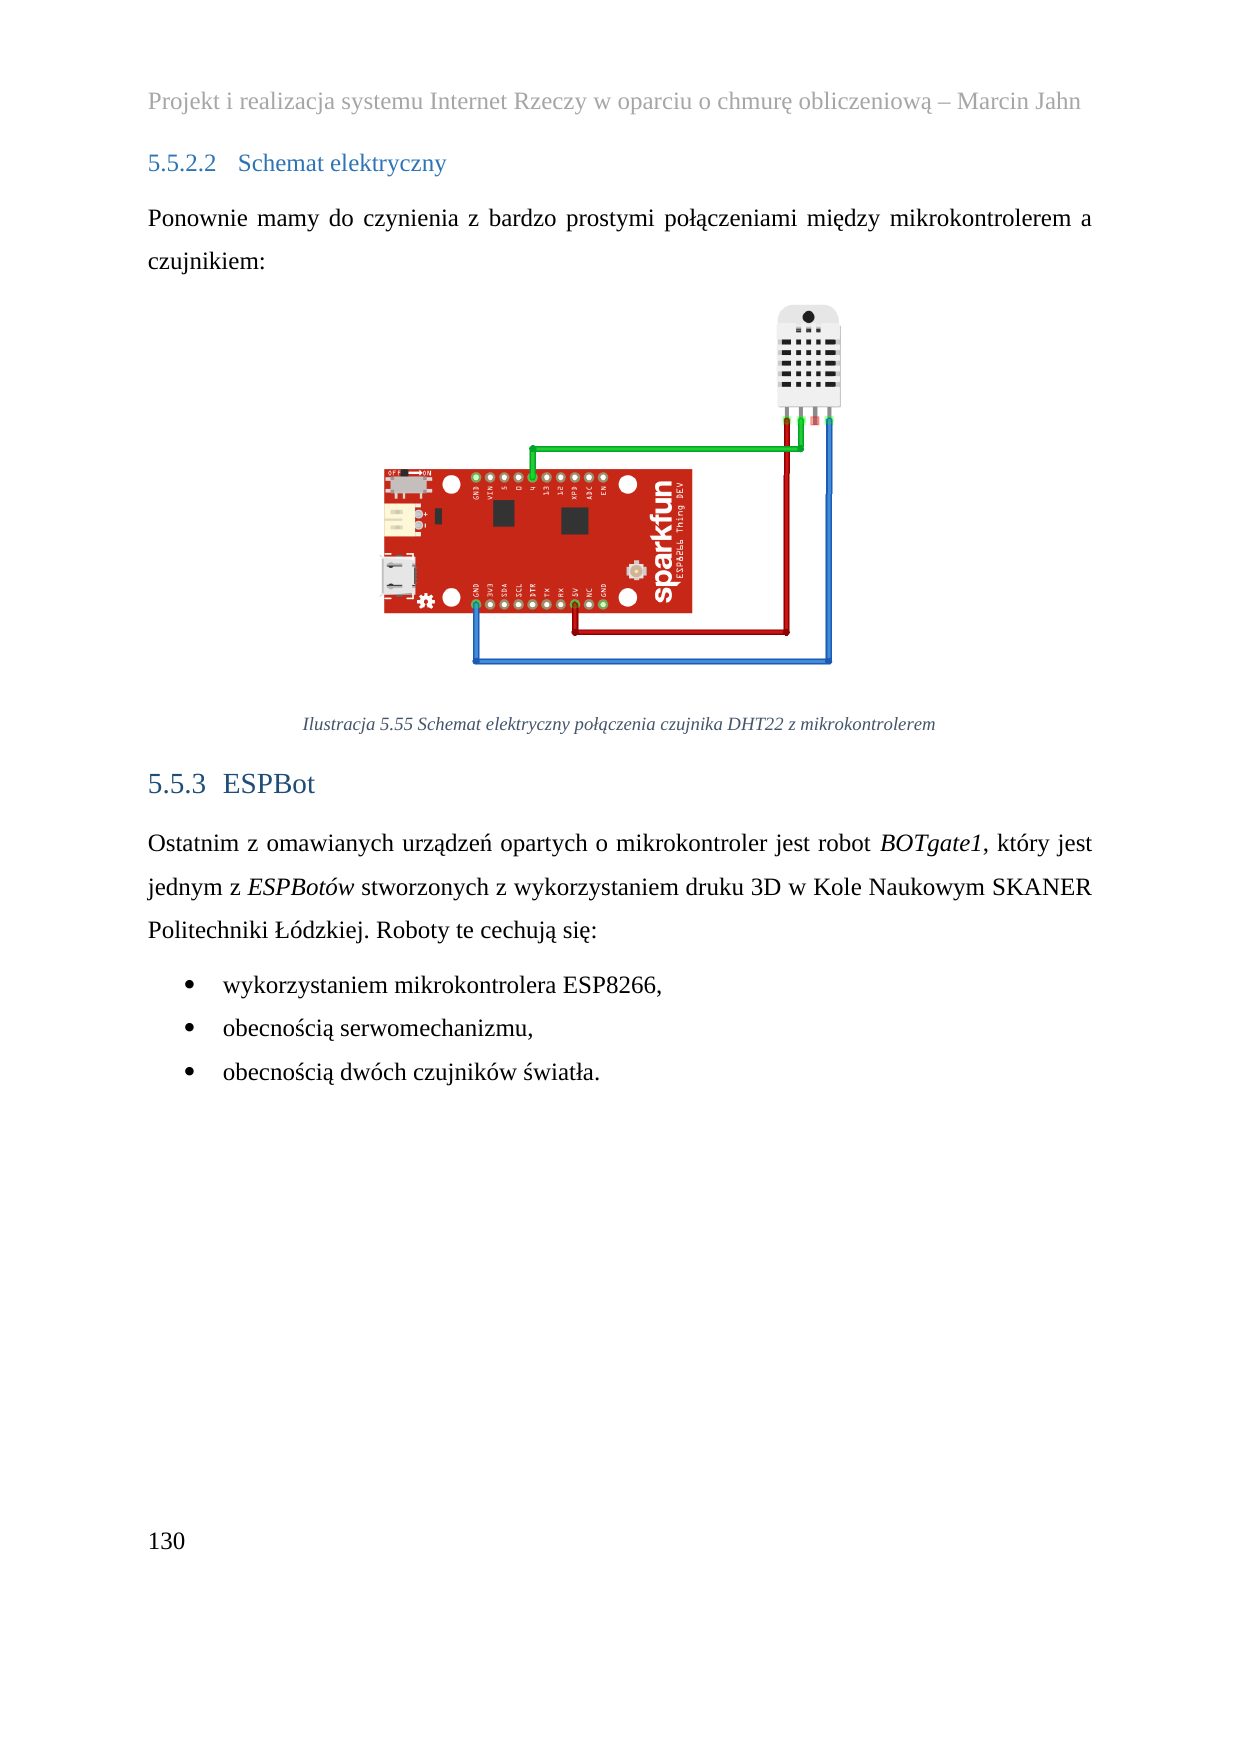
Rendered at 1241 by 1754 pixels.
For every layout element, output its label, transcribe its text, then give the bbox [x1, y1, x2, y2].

list obecnością serwomechanizmu, [185, 1013, 1093, 1042]
list wykorzystaniem mikrokontrolera ESP8266, [185, 970, 1093, 999]
subtitle ESPBot [148, 766, 1093, 799]
text Ostatnim z omawianych urządzeń opartych o mikrokontroler jest robot BOTgate1, który jest jednym z ESPBotów stworzonych z wykorzystaniem druku 3D w Kole Naukowym SKANER Politechniki Łódzkiej. Roboty te cechują się: [148, 828, 1093, 943]
text Ponownie mamy do czynienia z bardzo prostymi połączeniami między mikrokontrolerem a czujnikiem: [148, 203, 1093, 275]
picture [302, 302, 938, 686]
subtitle Schemat elektryczny [148, 148, 1093, 176]
list obecnością dwóch czujników światła. [185, 1057, 1093, 1085]
